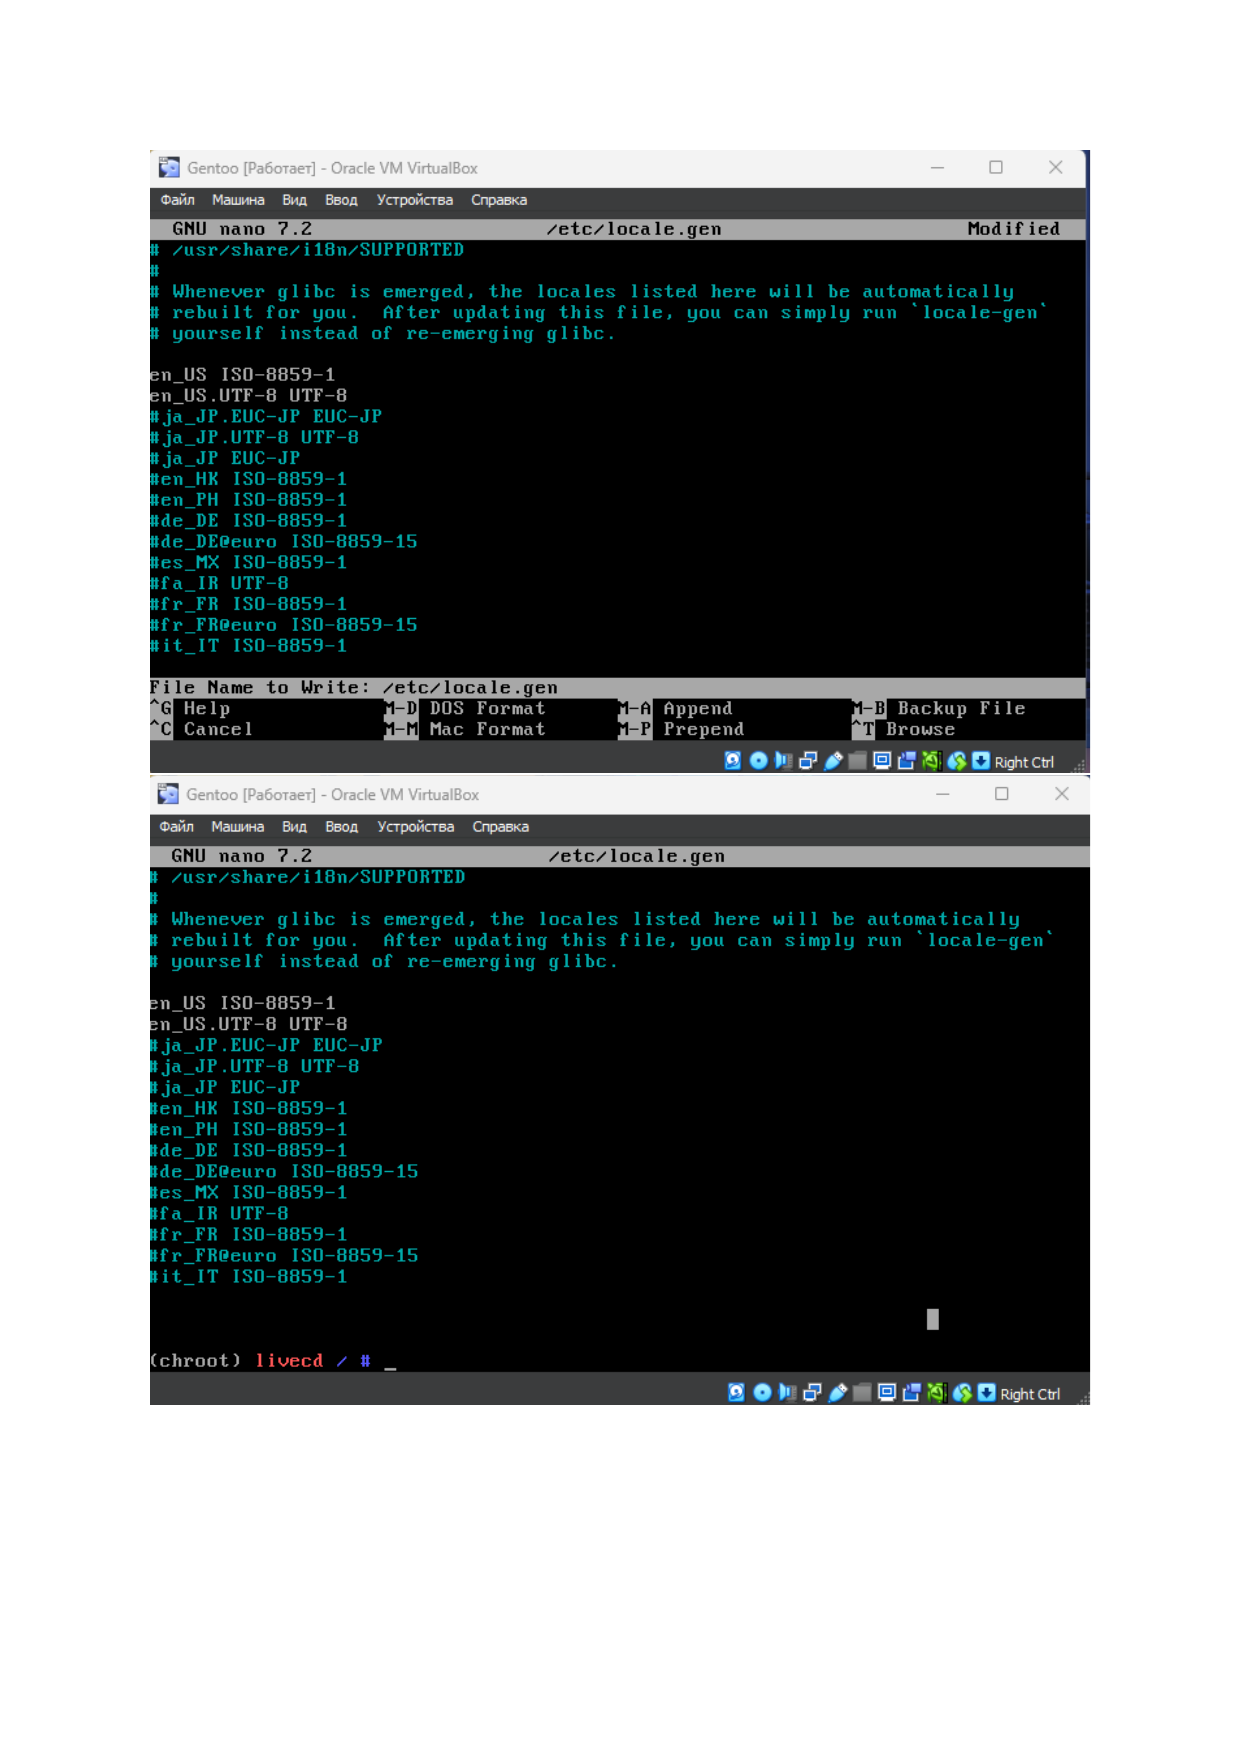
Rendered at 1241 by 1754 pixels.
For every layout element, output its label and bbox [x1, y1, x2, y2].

picture [150, 150, 1091, 773]
picture [150, 775, 1091, 1405]
